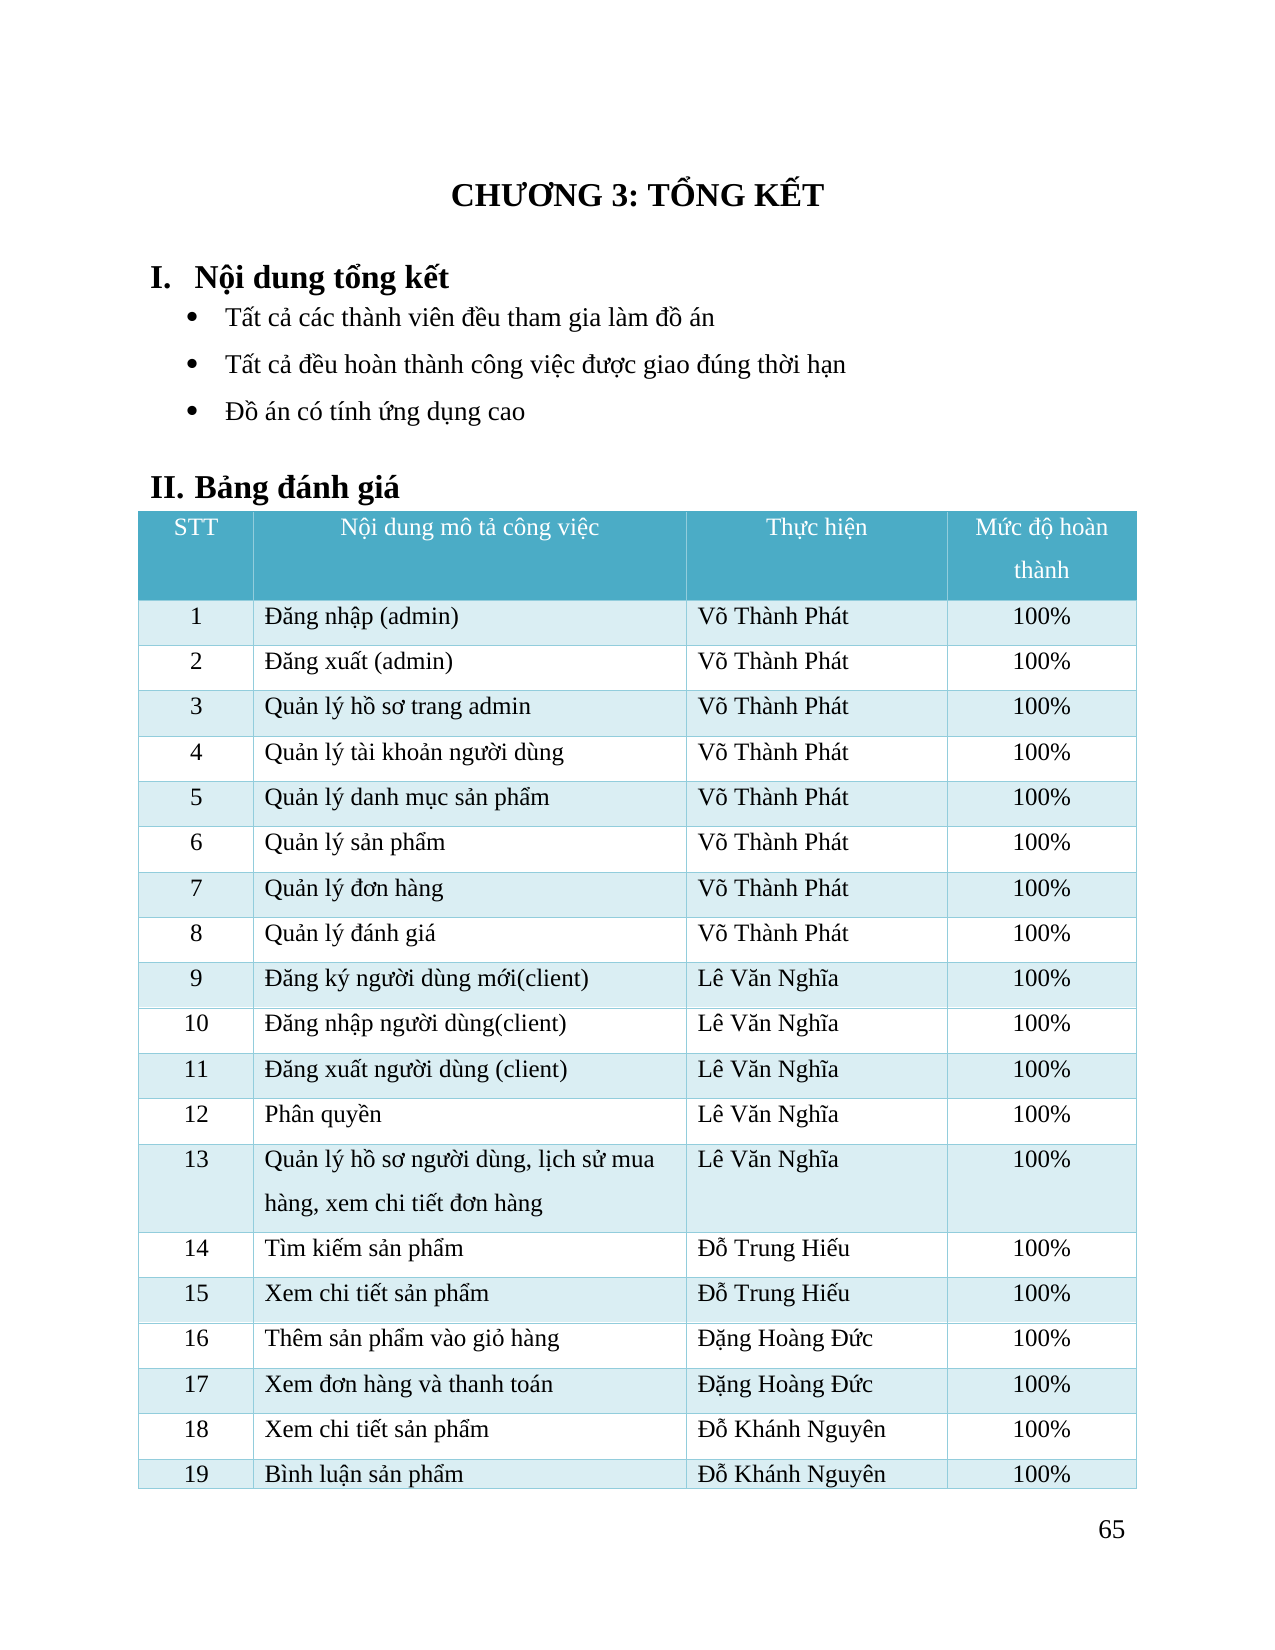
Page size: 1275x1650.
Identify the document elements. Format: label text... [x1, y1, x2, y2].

table_cell Đỗ Trung Hiếu [687, 1233, 947, 1277]
table_cell Võ Thành Phát [687, 646, 947, 690]
table_cell 100% [948, 827, 1136, 872]
table_header Thực hiện [687, 512, 947, 600]
table_cell Quản lý sản phẩm [254, 827, 686, 872]
table_cell 2 [139, 646, 253, 690]
table_header Mức độ hoàn thành [948, 512, 1136, 600]
table_cell Tìm kiếm sản phẩm [254, 1233, 686, 1277]
table_cell 4 [139, 737, 253, 781]
table_cell Võ Thành Phát [687, 782, 947, 826]
table_cell Đăng nhập (admin) [254, 601, 686, 645]
table_cell 14 [139, 1233, 253, 1277]
table_cell Đỗ Khánh Nguyên [687, 1414, 947, 1458]
table_cell Đăng nhập người dùng(client) [254, 1009, 686, 1053]
table_cell Bình luận sản phẩm [254, 1460, 686, 1488]
subtitle Bảng đánh giá [150, 467, 1125, 506]
table_cell 100% [948, 1414, 1136, 1458]
table_cell Quản lý hồ sơ trang admin [254, 691, 686, 736]
table_cell Võ Thành Phát [687, 601, 947, 645]
table_cell 3 [139, 691, 253, 736]
list Tất cả đều hoàn thành công việc được giao đúng thời hạn [187, 348, 1125, 380]
table_cell 17 [139, 1369, 253, 1413]
table_cell Quản lý đơn hàng [254, 873, 686, 917]
table_cell Võ Thành Phát [687, 691, 947, 736]
table_cell Võ Thành Phát [687, 737, 947, 781]
table_cell 10 [139, 1009, 253, 1053]
table_cell 5 [139, 782, 253, 826]
table_cell 19 [139, 1460, 253, 1488]
table_cell Quản lý danh mục sản phẩm [254, 782, 686, 826]
table_cell 1 [139, 601, 253, 645]
table_cell Đặng Hoàng Đức [687, 1369, 947, 1413]
table_cell 100% [948, 873, 1136, 917]
table_cell 100% [948, 691, 1136, 736]
table_cell Lê Văn Nghĩa [687, 1099, 947, 1143]
table_cell 18 [139, 1414, 253, 1458]
list Đồ án có tính ứng dụng cao [187, 395, 1125, 427]
table_cell Đỗ Khánh Nguyên [687, 1460, 947, 1488]
table_cell Lê Văn Nghĩa [687, 963, 947, 1007]
table_cell 8 [139, 918, 253, 962]
table_cell 100% [948, 646, 1136, 690]
table_cell 100% [948, 1369, 1136, 1413]
table_cell 100% [948, 737, 1136, 781]
table_cell 100% [948, 918, 1136, 962]
table_cell 100% [948, 1054, 1136, 1098]
table_cell 9 [139, 963, 253, 1007]
table_cell 100% [948, 963, 1136, 1007]
table_cell 15 [139, 1278, 253, 1322]
table_cell 100% [948, 1233, 1136, 1277]
table_cell Đăng xuất người dùng (client) [254, 1054, 686, 1098]
table_cell Võ Thành Phát [687, 918, 947, 962]
table_cell 100% [948, 782, 1136, 826]
table_cell Xem đơn hàng và thanh toán [254, 1369, 686, 1413]
table_cell Đăng xuất (admin) [254, 646, 686, 690]
table_cell Quản lý hồ sơ người dùng, lịch sử mua hàng, xem chi tiết đơn hàng [254, 1145, 686, 1232]
table_cell Thêm sản phẩm vào giỏ hàng [254, 1324, 686, 1368]
table_cell Quản lý tài khoản người dùng [254, 737, 686, 781]
table_cell Đặng Hoàng Đức [687, 1324, 947, 1368]
subtitle CHƯƠNG 3: TỔNG KẾT [150, 175, 1125, 213]
table_cell 100% [948, 1278, 1136, 1322]
table_cell Đăng ký người dùng mới(client) [254, 963, 686, 1007]
table_cell 16 [139, 1324, 253, 1368]
table_cell Võ Thành Phát [687, 827, 947, 872]
table_cell Lê Văn Nghĩa [687, 1054, 947, 1098]
table_cell 100% [948, 1145, 1136, 1232]
table_header Nội dung mô tả công việc [254, 512, 686, 600]
list Tất cả các thành viên đều tham gia làm đồ án [187, 302, 1125, 333]
table_cell Lê Văn Nghĩa [687, 1145, 947, 1232]
table_cell 6 [139, 827, 253, 872]
table_header STT [139, 512, 253, 600]
table_cell 100% [948, 1324, 1136, 1368]
table_cell Xem chi tiết sản phẩm [254, 1414, 686, 1458]
table_cell 100% [948, 1009, 1136, 1053]
table_cell Đỗ Trung Hiếu [687, 1278, 947, 1322]
table_cell 13 [139, 1145, 253, 1232]
table_cell 11 [139, 1054, 253, 1098]
table_cell 100% [948, 1460, 1136, 1488]
table_cell Xem chi tiết sản phẩm [254, 1278, 686, 1322]
table_cell 12 [139, 1099, 253, 1143]
table_cell 7 [139, 873, 253, 917]
table_cell 100% [948, 1099, 1136, 1143]
table_cell Phân quyền [254, 1099, 686, 1143]
table_cell Quản lý đánh giá [254, 918, 686, 962]
subtitle Nội dung tổng kết [150, 257, 1125, 296]
table_cell 100% [948, 601, 1136, 645]
table_cell Võ Thành Phát [687, 873, 947, 917]
table_cell Lê Văn Nghĩa [687, 1009, 947, 1053]
